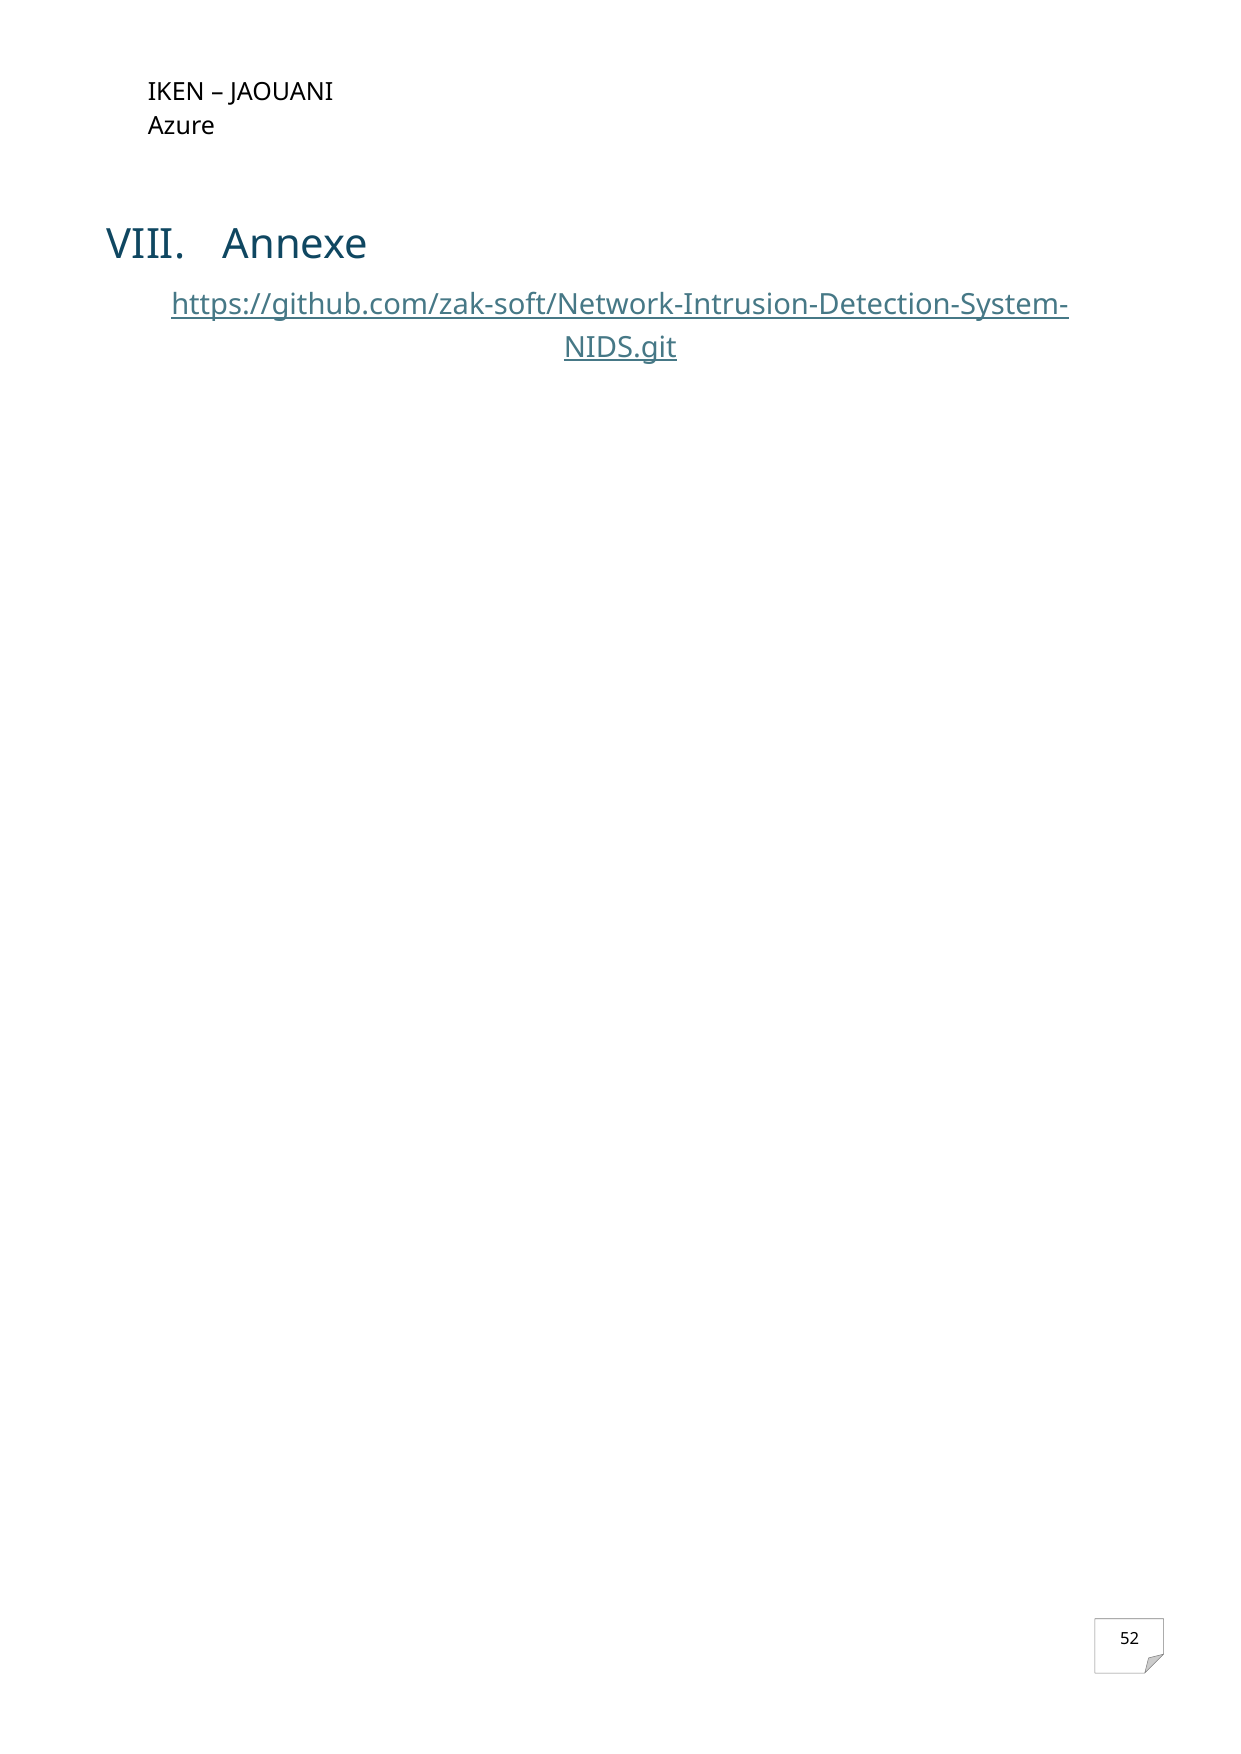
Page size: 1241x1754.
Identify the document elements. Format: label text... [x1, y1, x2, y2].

text https://github.com/zak-soft/Network-Intrusion-Detection-System-NIDS.git [148, 283, 1092, 366]
subtitle Annexe [185, 213, 1092, 270]
